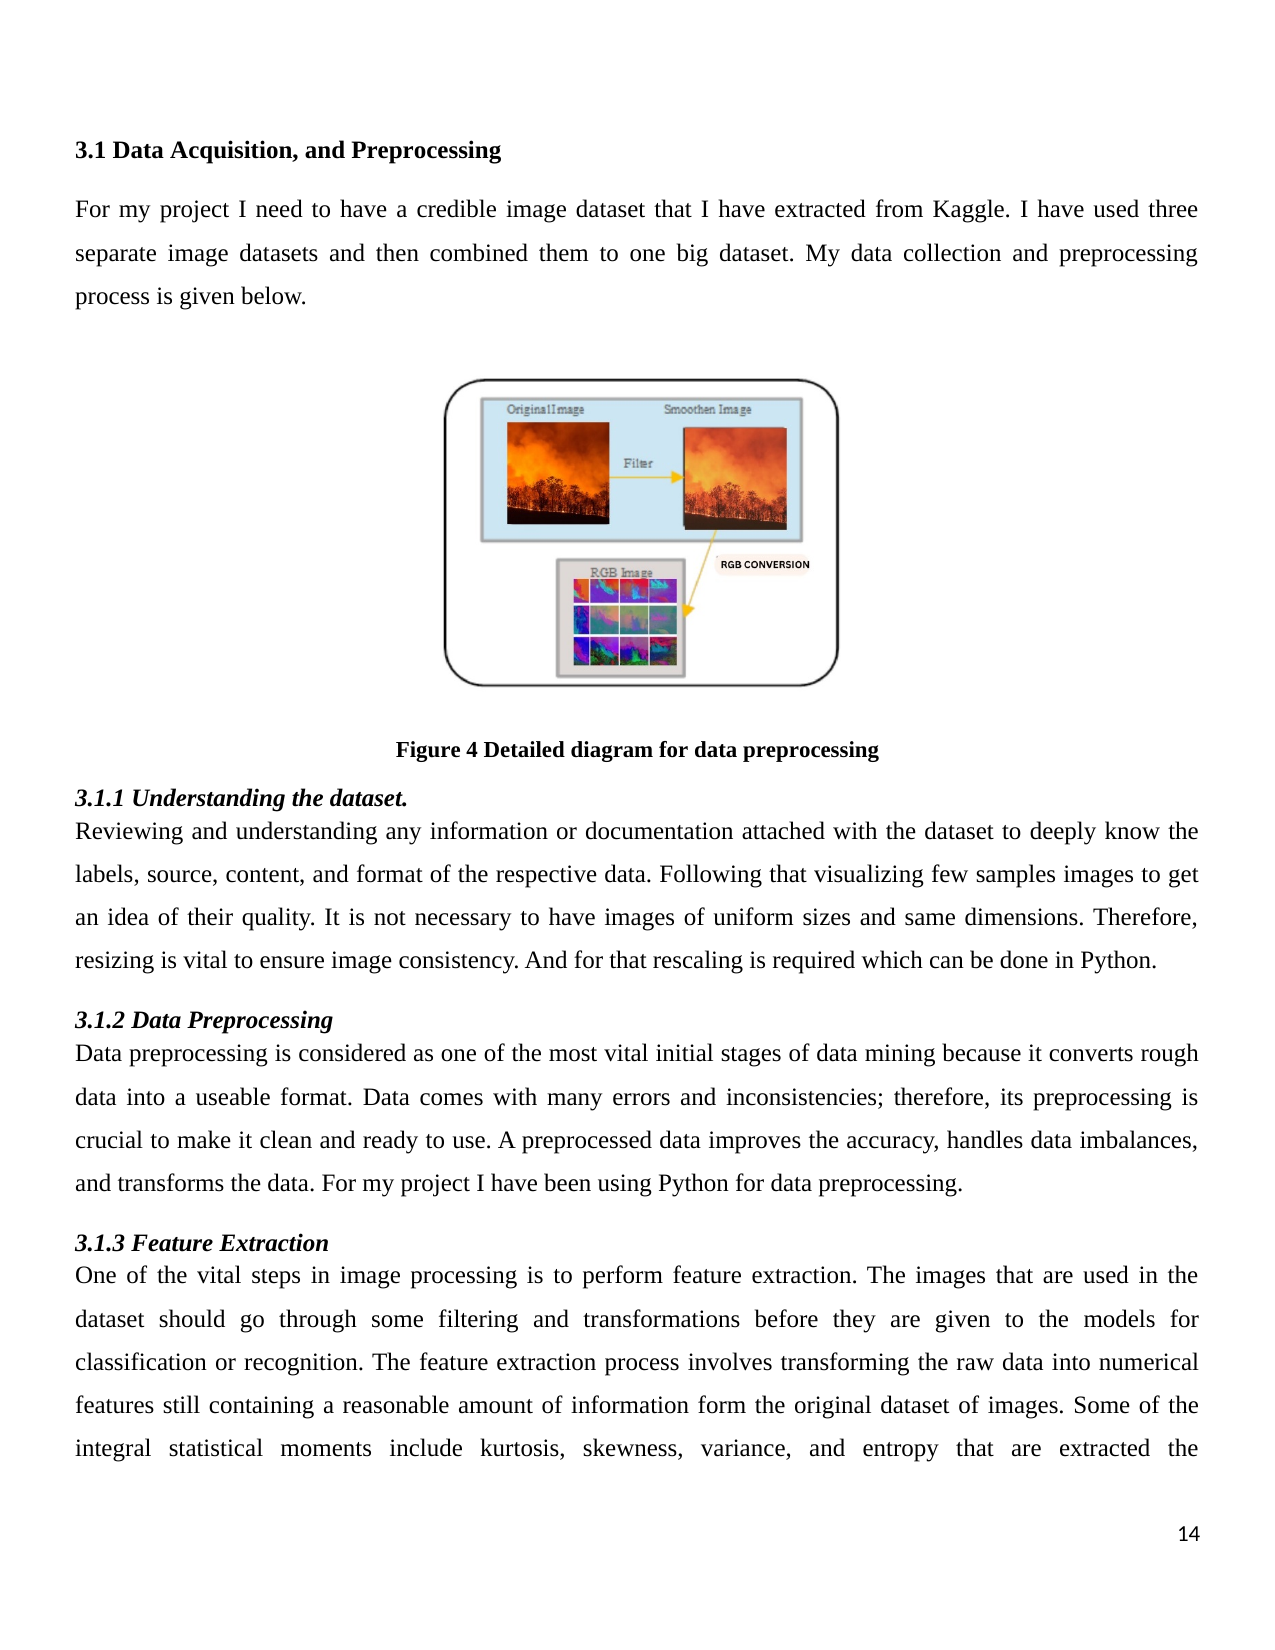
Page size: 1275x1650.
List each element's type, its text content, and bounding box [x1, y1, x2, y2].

subtitle 3.1.2 Data Preprocessing [75, 1005, 1200, 1034]
subtitle 3.1.3 Feature Extraction [75, 1228, 1200, 1256]
text Figure 4 Detailed diagram for data preprocessing [75, 736, 1200, 762]
text Reviewing and understanding any information or documentation attached with the dataset to deeply know the labels, source, content, and format of the respective data. Following that visualizing few samples images to get an idea of their quality. It is not necessary to have images of uniform sizes and same dimensions. Therefore, resizing is vital to ensure image consistency. And for that rescaling is required which can be done in Python. [75, 816, 1200, 974]
subtitle 3.1.1 Understanding the dataset. [75, 783, 1200, 812]
picture [420, 353, 892, 707]
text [75, 1261, 1200, 1462]
text For my project I need to have a credible image dataset that I have extracted from Kaggle. I have used three separate image datasets and then combined them to one big dataset. My data collection and preprocessing process is given below. [75, 194, 1200, 309]
subtitle 3.1 Data Acquisition, and Preprocessing [75, 135, 1200, 163]
text Data preprocessing is considered as one of the most vital initial stages of data mining because it converts rough data into a useable format. Data comes with many errors and inconsistencies; therefore, its preprocessing is crucial to make it clean and ready to use. A preprocessed data improves the accuracy, handles data imbalances, and transforms the data. For my project I have been using Python for data preprocessing. [75, 1038, 1200, 1197]
